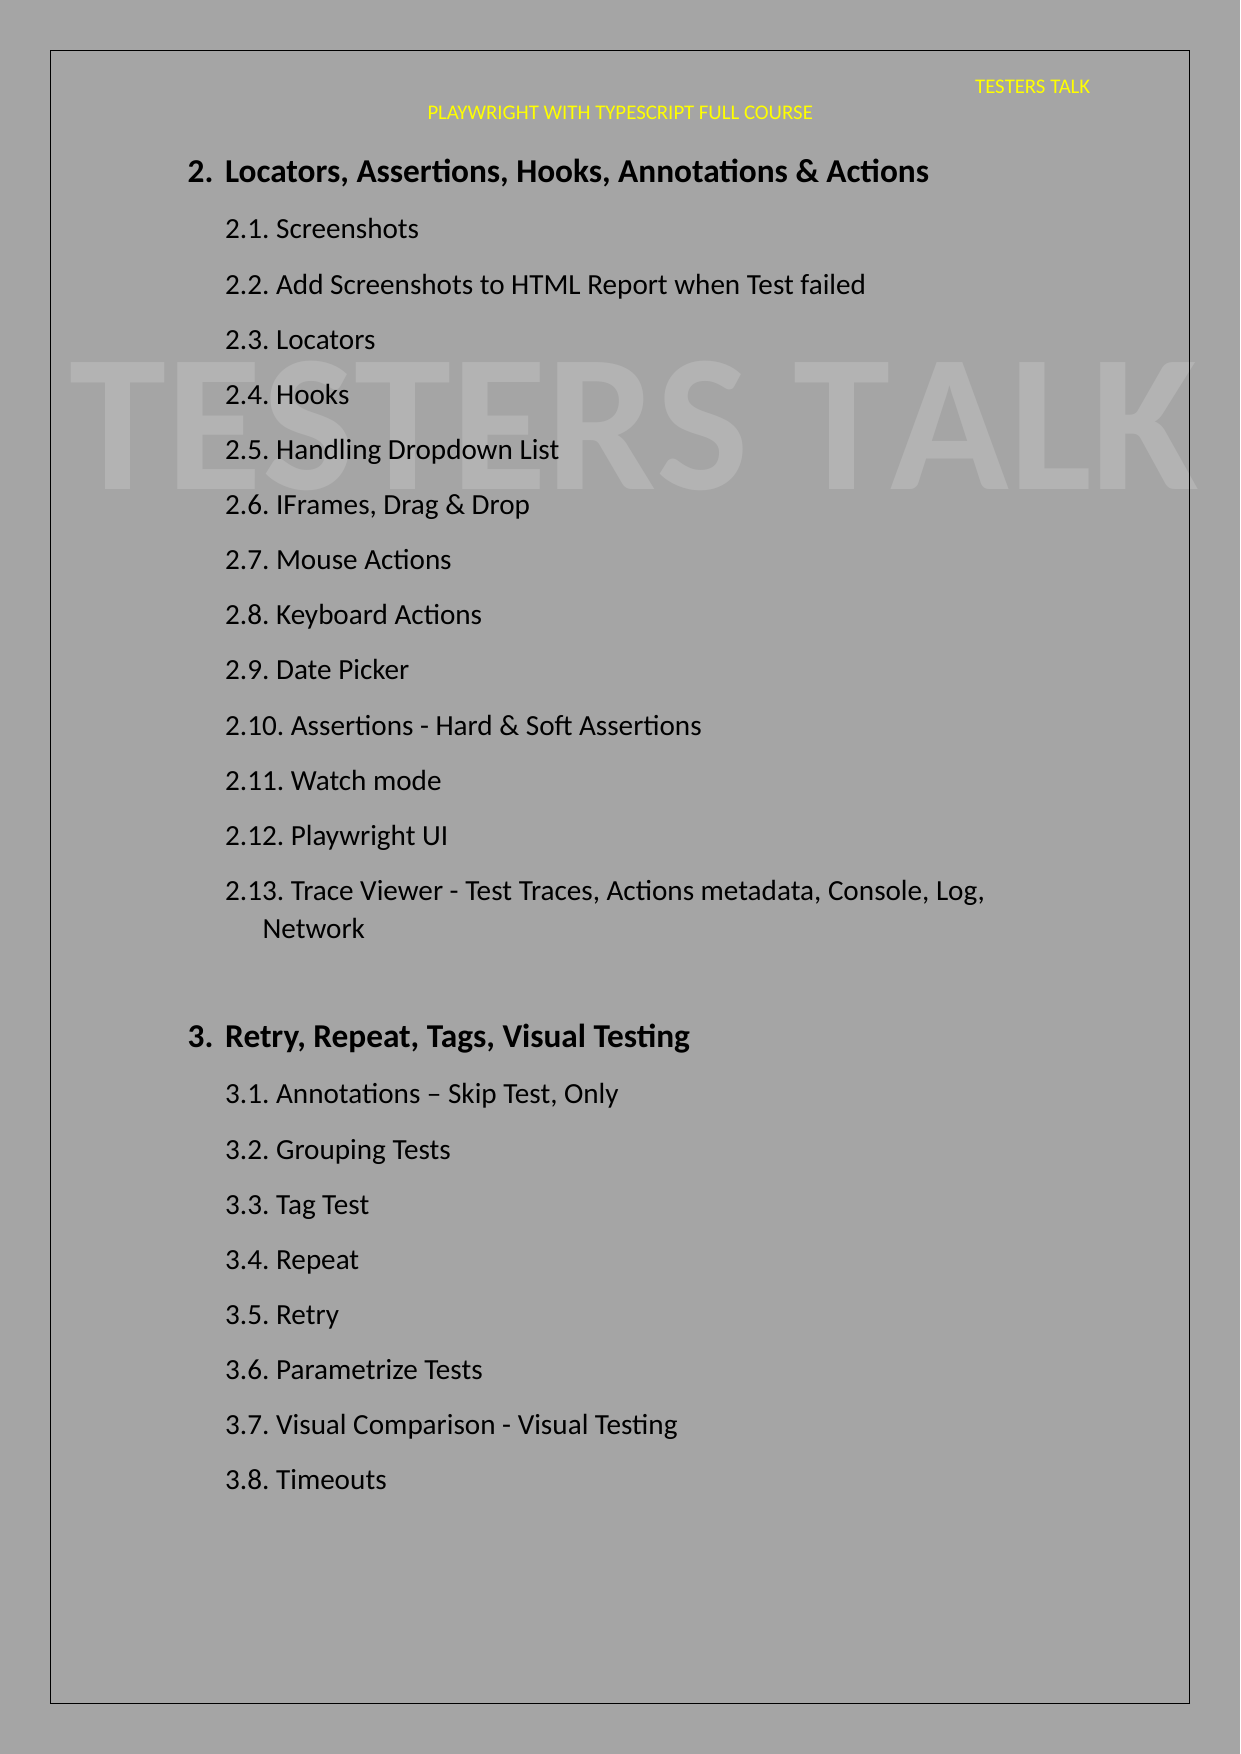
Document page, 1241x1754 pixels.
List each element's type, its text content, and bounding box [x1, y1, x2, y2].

list Visual Comparison - Visual Testing [225, 1406, 1090, 1442]
list Retry, Repeat, Tags, Visual Testing [187, 1015, 1090, 1056]
list Grouping Tests [225, 1131, 1090, 1166]
list IFrames, Drag & Drop [225, 486, 1090, 522]
list Watch mode [225, 762, 1090, 797]
list Timeouts [225, 1461, 1090, 1497]
list Keyboard Actions [225, 596, 1090, 632]
list Retry [225, 1296, 1090, 1332]
list Repeat [225, 1241, 1090, 1277]
list Date Picker [225, 651, 1090, 687]
list Handling Dropdown List [225, 431, 1090, 467]
list Mouse Actions [225, 541, 1090, 577]
list Locators [225, 321, 1090, 356]
list Playwright UI [225, 817, 1090, 852]
list Hooks [225, 376, 1090, 412]
list Add Screenshots to HTML Report when Test failed [225, 266, 1090, 301]
list Trace Viewer - Test Traces, Actions metadata, Console, Log, Network [225, 872, 1090, 946]
list Parametrize Tests [225, 1351, 1090, 1387]
list Annotations – Skip Test, Only [225, 1076, 1090, 1111]
list Locators, Assertions, Hooks, Annotations & Actions [187, 150, 1090, 191]
list Tag Test [225, 1186, 1090, 1221]
list Screenshots [225, 211, 1090, 246]
list Assertions - Hard & Soft Assertions [225, 707, 1090, 742]
